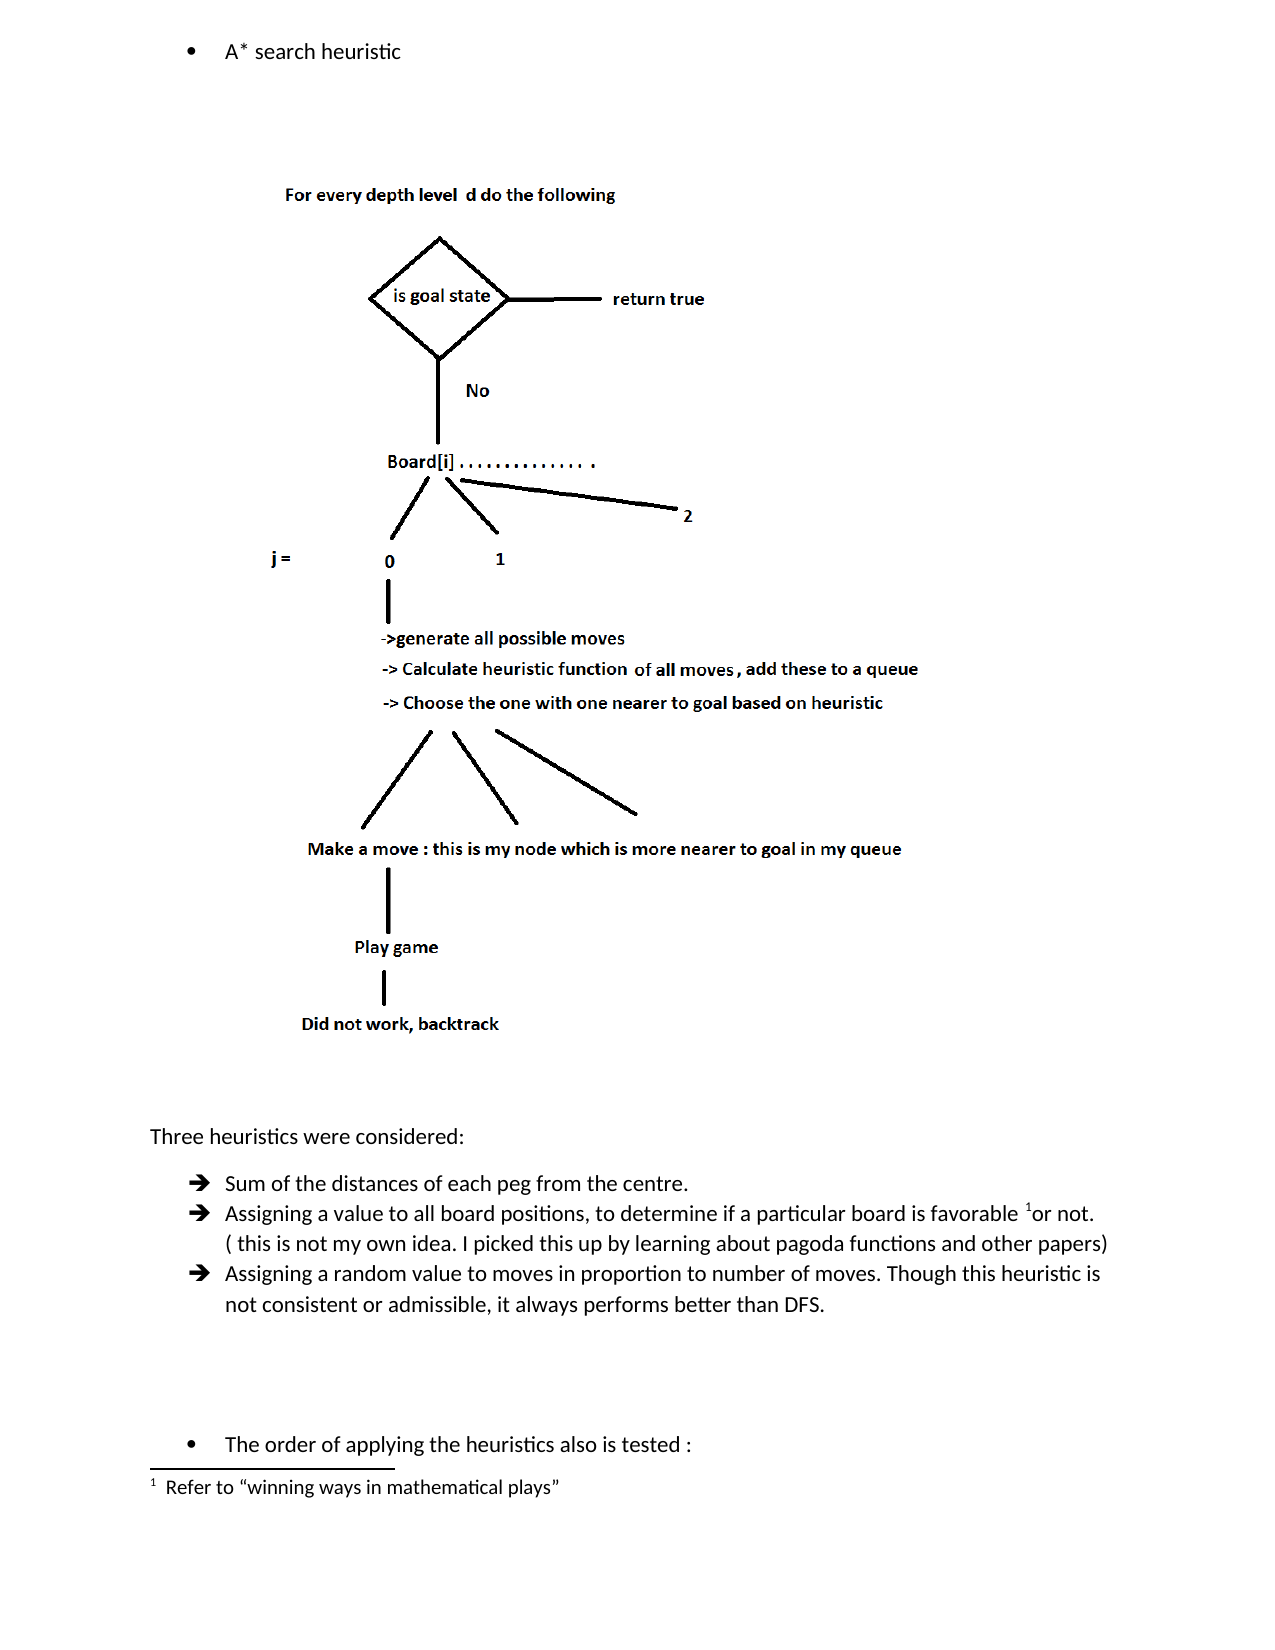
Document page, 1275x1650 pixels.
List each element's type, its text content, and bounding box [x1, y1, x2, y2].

list Assigning a random value to moves in proportion to number of moves. Though this heuristic is not consistent or admissible, it always performs better than DFS. [187, 1259, 1125, 1318]
list Sum of the distances of each peg from the centre. [187, 1169, 1125, 1197]
list A* search heuristic [187, 37, 1125, 66]
picture [196, 84, 970, 1057]
text Three heuristics were considered: [150, 1122, 1125, 1150]
list Assigning a value to all board positions, to determine if a particular board is favorable or not. ( this is not my own idea. I picked this up by learning about pagoda functions and other papers) [187, 1199, 1125, 1257]
list The order of applying the heuristics also is tested : [187, 1430, 1125, 1458]
